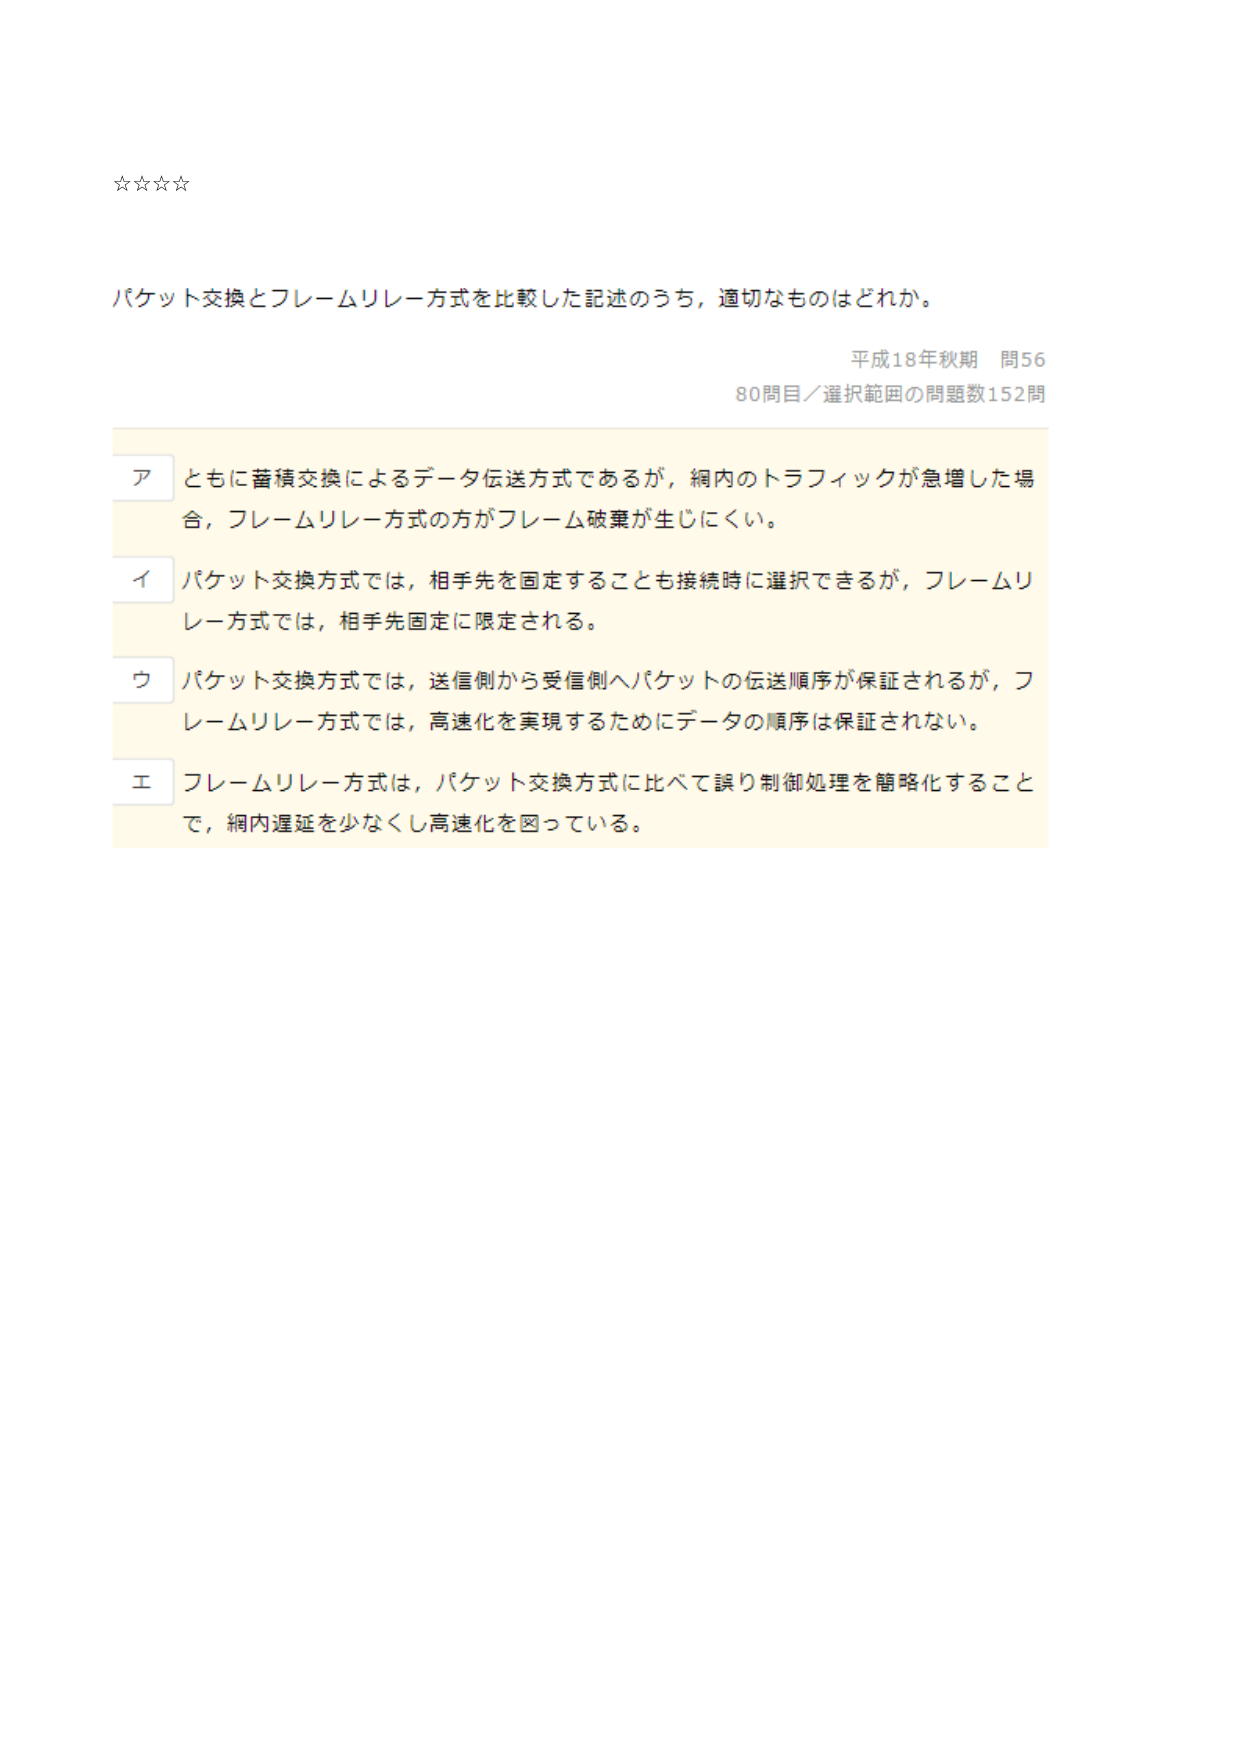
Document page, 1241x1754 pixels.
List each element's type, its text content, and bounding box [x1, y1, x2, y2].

picture [112, 277, 1049, 848]
text ☆☆☆☆ [112, 164, 1128, 202]
